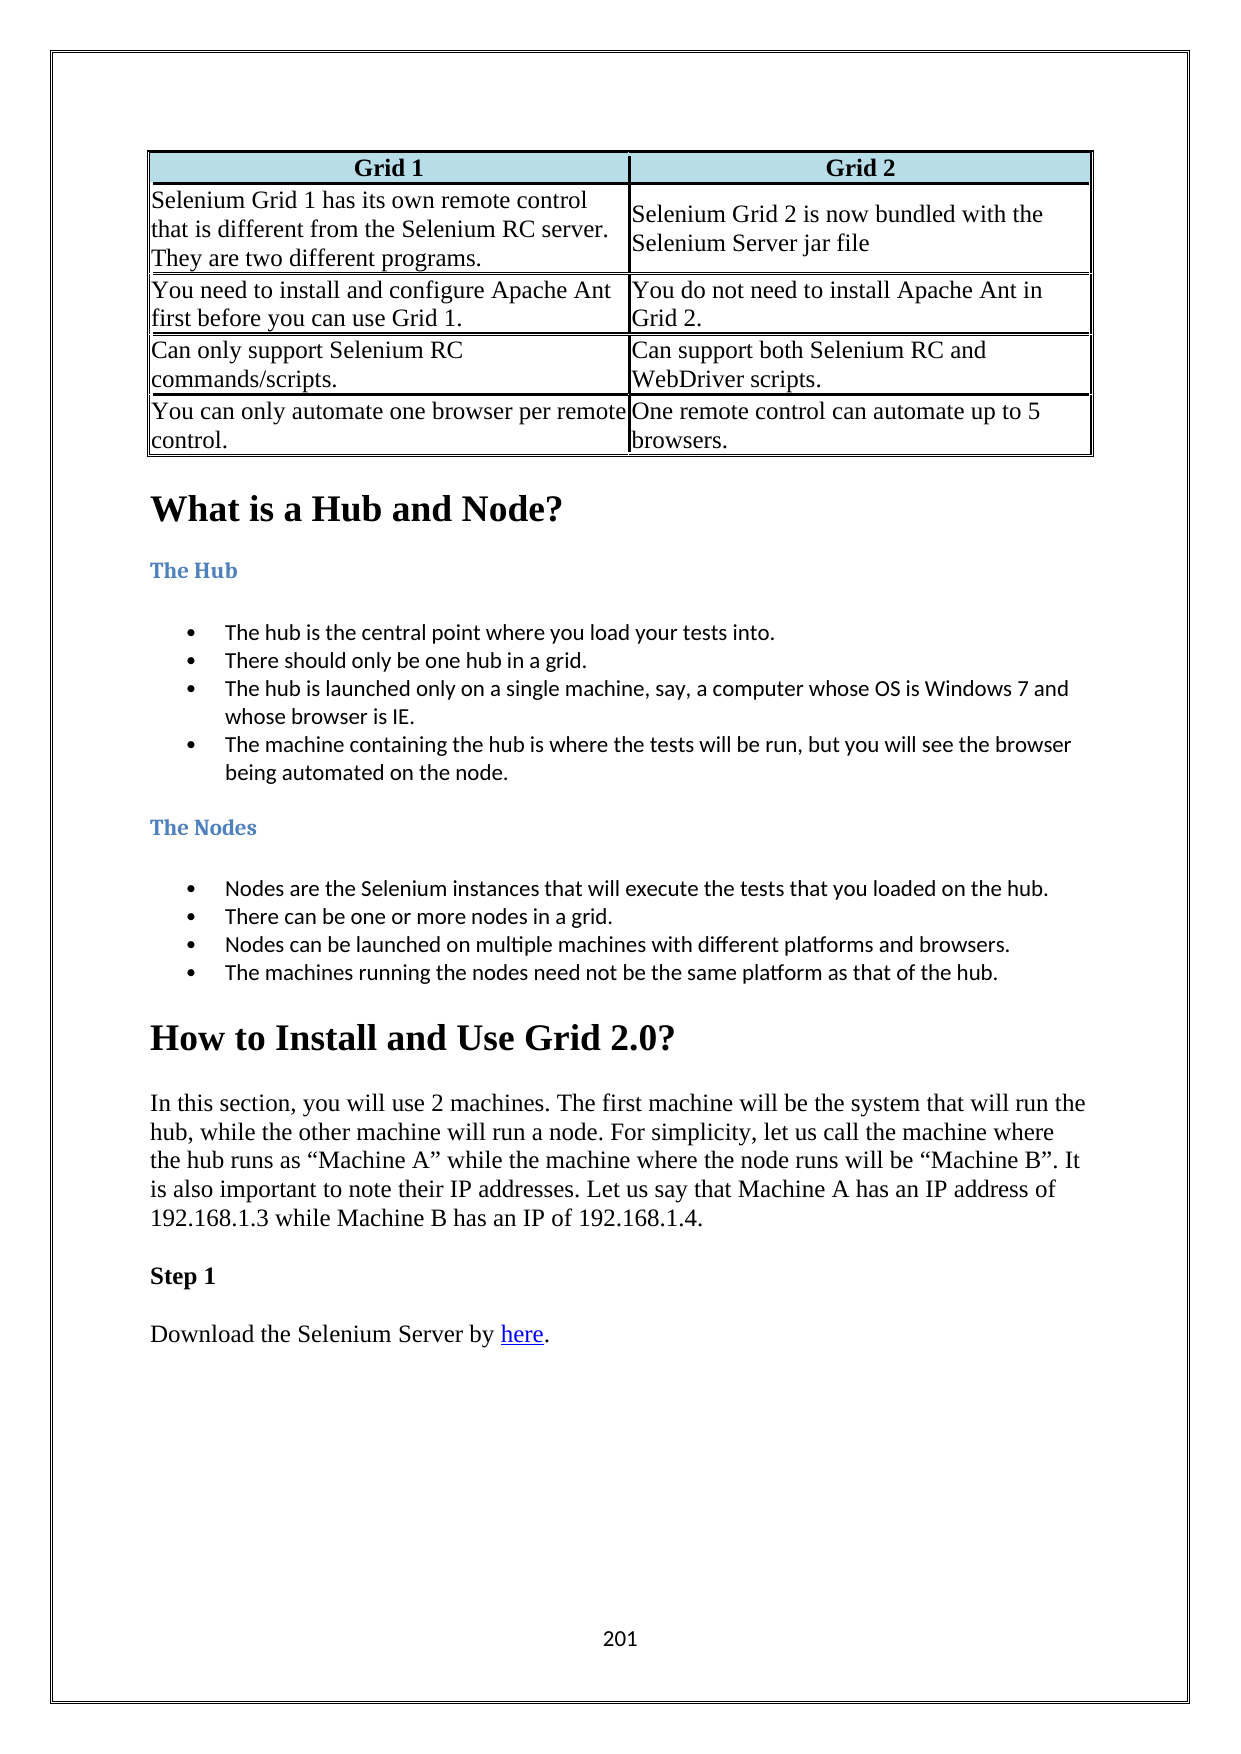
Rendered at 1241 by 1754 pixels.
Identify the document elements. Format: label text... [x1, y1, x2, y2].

table_cell Selenium Grid 2 is now bundled with the Selenium Server jar file [631, 182, 1090, 271]
subtitle The Nodes [150, 815, 1090, 841]
table_cell Can support both Selenium RC and WebDriver scripts. [631, 332, 1091, 393]
text Step 1 [150, 1261, 1090, 1289]
list The hub is the central point where you load your tests into. [187, 618, 1090, 646]
table_cell You need to install and configure Apache Ant first before you can use Grid 1. [150, 271, 628, 332]
table_cell You can only automate one browser per remote control. [149, 393, 629, 454]
subtitle What is a Hub and Node? [150, 486, 1090, 529]
text Download the Selenium Server by here. [150, 1319, 1090, 1347]
list The machine containing the hub is where the tests will be run, but you will see the browser being automated on the node. [187, 730, 1090, 786]
list The machines running the nodes need not be the same platform as that of the hub. [187, 958, 1090, 986]
text In this section, you will use 2 machines. The first machine will be the system that will run the hub, while the other machine will run a node. For simplicity, let us call the machine where the hub runs as “Machine A” while the machine where the node runs will be “Machine B”. It is also important to note their IP addresses. Let us say that Machine A has an IP address of 192.168.1.3 while Machine B has an IP of 192.168.1.4. [150, 1088, 1090, 1232]
table_cell Selenium Grid 1 has its own remote control that is different from the Selenium RC server. They are two different programs. [150, 182, 628, 271]
table_cell You do not need to install Apache Ant in Grid 2. [631, 271, 1091, 332]
table_cell Can only support Selenium RC commands/scripts. [150, 332, 628, 393]
list Nodes can be launched on multiple machines with different platforms and browsers. [187, 930, 1090, 958]
subtitle How to Install and Use Grid 2.0? [150, 1016, 1090, 1059]
list There should only be one hub in a grid. [187, 646, 1090, 674]
list There can be one or more nodes in a grid. [187, 902, 1090, 930]
table_header Grid 2 [629, 153, 1090, 182]
subtitle The Hub [150, 558, 1090, 585]
table_cell One remote control can automate up to 5 browsers. [629, 393, 1092, 454]
list The hub is launched only on a single machine, say, a computer whose OS is Windows 7 and whose browser is IE. [187, 674, 1090, 730]
list Nodes are the Selenium instances that will execute the tests that you loaded on the hub. [187, 874, 1090, 902]
table_header Grid 1 [150, 152, 629, 182]
